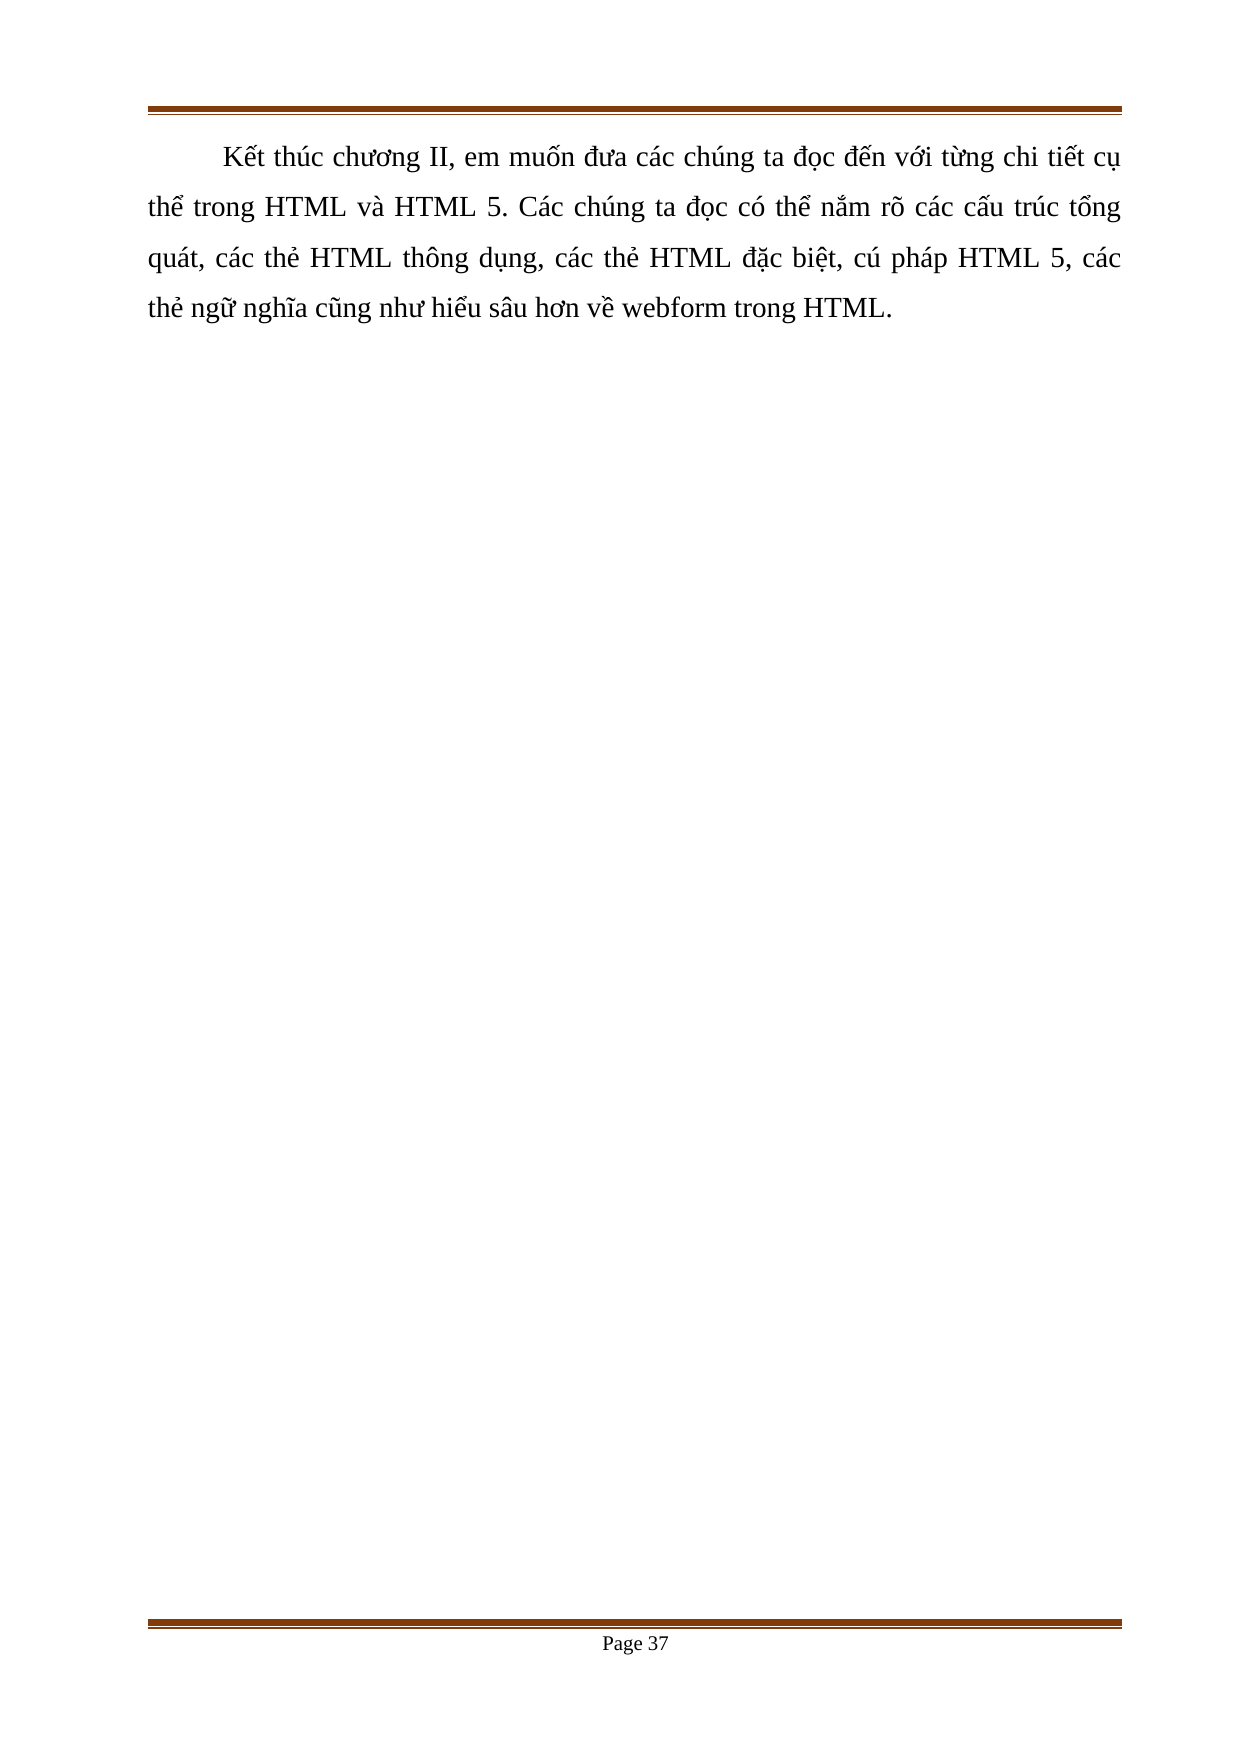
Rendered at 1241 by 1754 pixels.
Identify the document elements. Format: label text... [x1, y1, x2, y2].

text Kết thúc chương II, em muốn đưa các chúng ta đọc đến với từng chi tiết cụ thể trong HTML và HTML 5. Các chúng ta đọc có thể nắm rõ các cấu trúc tổng quát, các thẻ HTML thông dụng, các thẻ HTML đặc biệt, cú pháp HTML 5, các thẻ ngữ nghĩa cũng như hiểu sâu hơn về webform trong HTML. [148, 139, 1122, 324]
